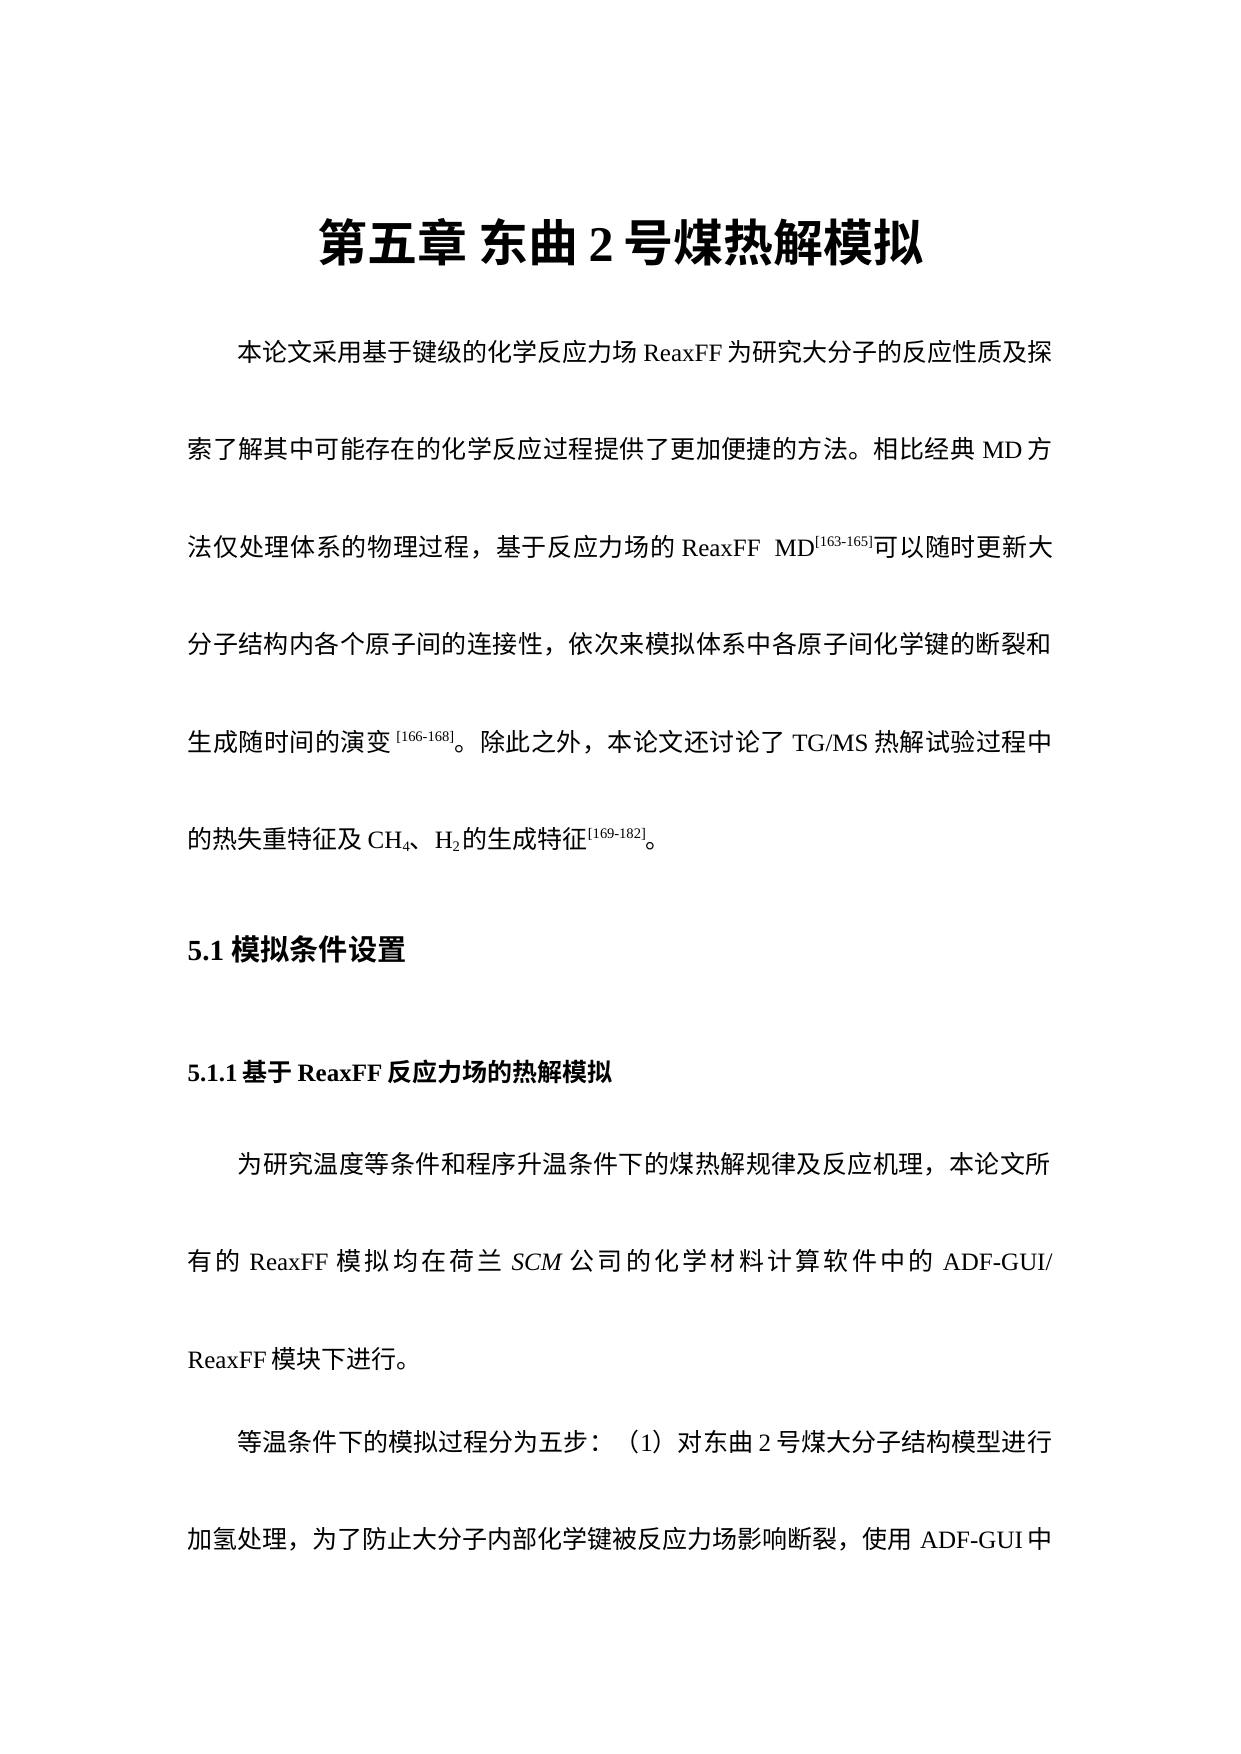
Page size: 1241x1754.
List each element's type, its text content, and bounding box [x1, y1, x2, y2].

text 本论文采用基于键级的化学反应力场ReaxFF为研究大分子的反应性质及探索了解其中可能存在的化学反应过程提供了更加便捷的方法。相比经典MD方法仅处理体系的物理过程，基于反应力场的ReaxFF MD[163-165]可以随时更新大分子结构内各个原子间的连接性，依次来模拟体系中各原子间化学键的断裂和生成随时间的演变 [166-168]。除此之外，本论文还讨论了TG/MS热解试验过程中的热失重特征及CH4、H2的生成特征[169-182]。 [187, 318, 1053, 870]
subtitle 第五章 东曲2号煤热解模拟 [187, 191, 1053, 289]
text 为研究温度等条件和程序升温条件下的煤热解规律及反应机理，本论文所有的ReaxFF模拟均在荷兰SCM公司的化学材料计算软件中的ADF-GUI/ReaxFF模块下进行。 [187, 1130, 1053, 1390]
text 5.1.1基于ReaxFF反应力场的热解模拟 [187, 1038, 1053, 1103]
subtitle 5.1 模拟条件设置 [187, 916, 1053, 981]
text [187, 1408, 1053, 1571]
